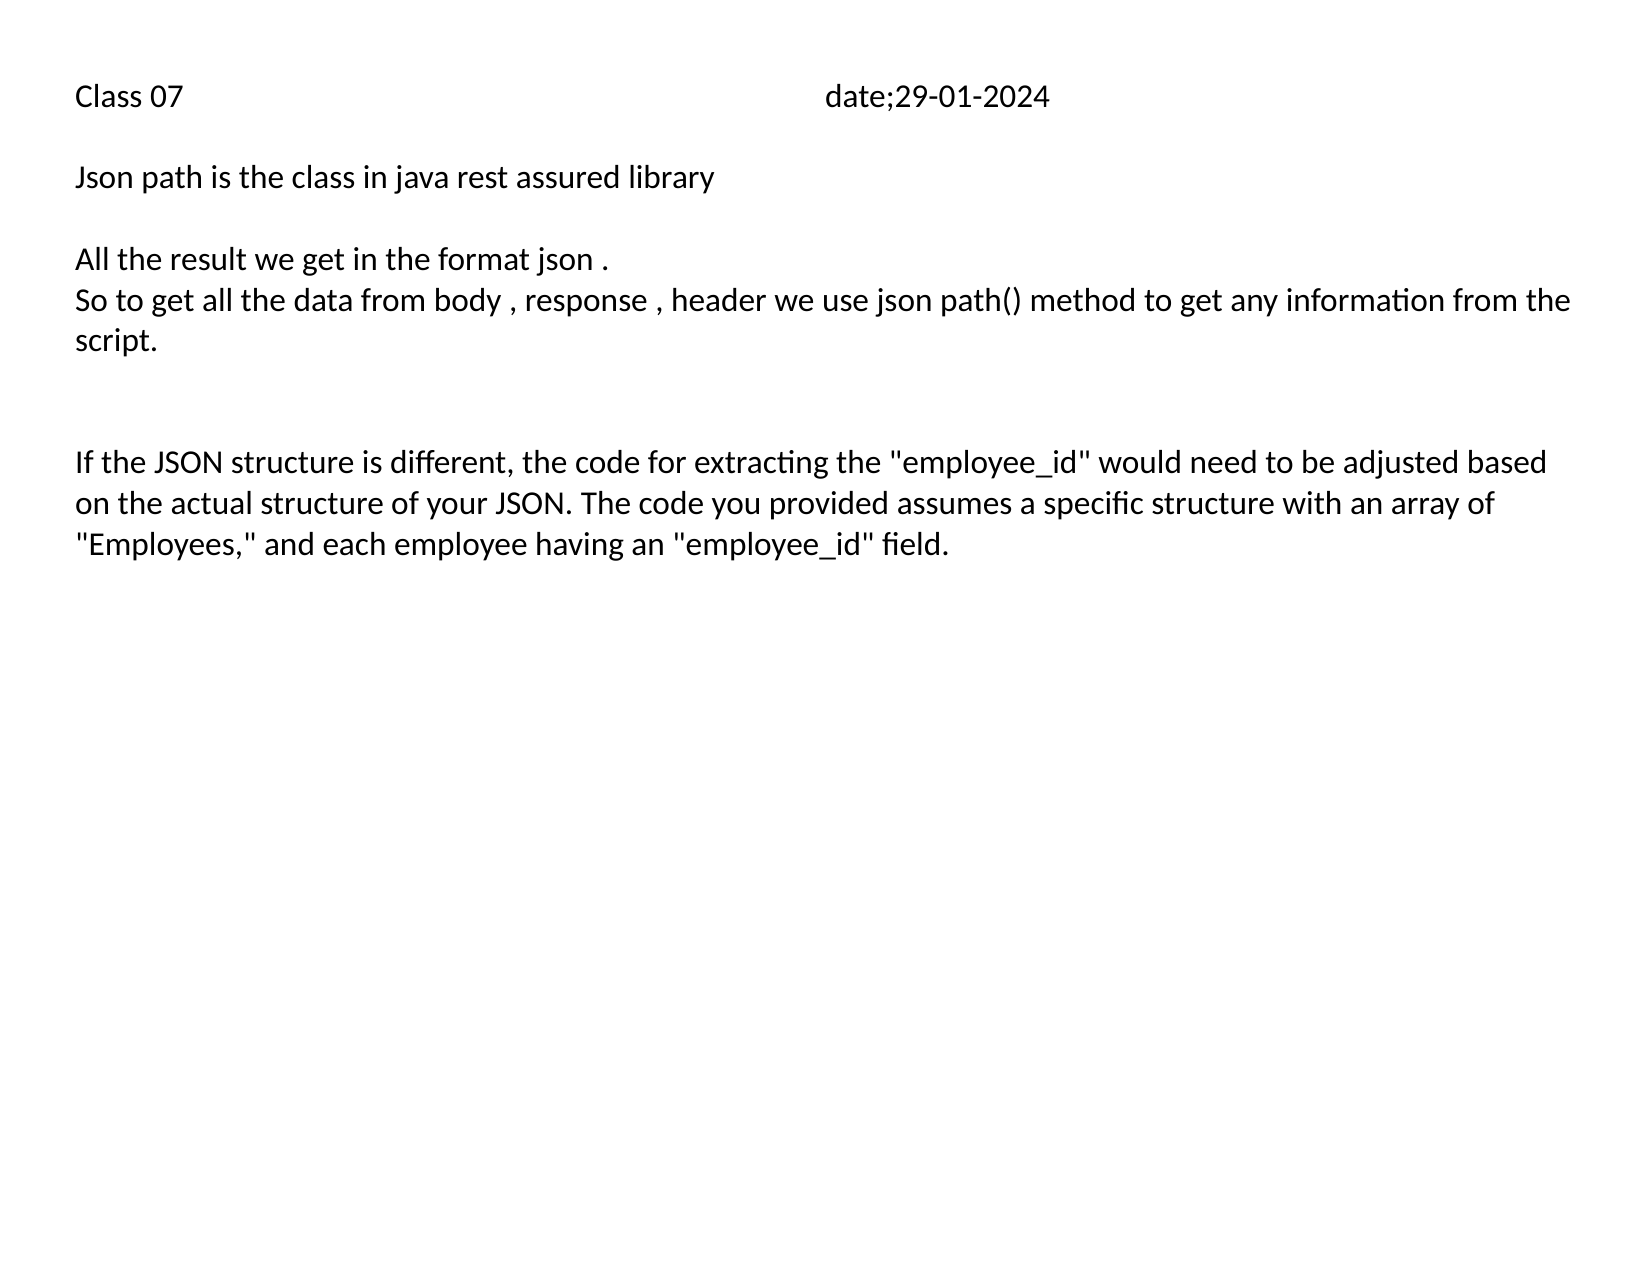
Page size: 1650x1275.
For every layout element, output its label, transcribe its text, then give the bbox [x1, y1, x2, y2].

text If the JSON structure is different, the code for extracting the "employee_id" would need to be adjusted based on the actual structure of your JSON. The code you provided assumes a specific structure with an array of "Employees," and each employee having an "employee_id" field. [75, 442, 1575, 564]
text All the result we get in the format json . [75, 238, 1575, 279]
text Class 07 date;29-01-2024 [75, 75, 1575, 116]
text Json path is the class in java rest assured library [75, 156, 1575, 197]
text So to get all the data from body , response , header we use json path() method to get any information from the script. [75, 279, 1575, 360]
